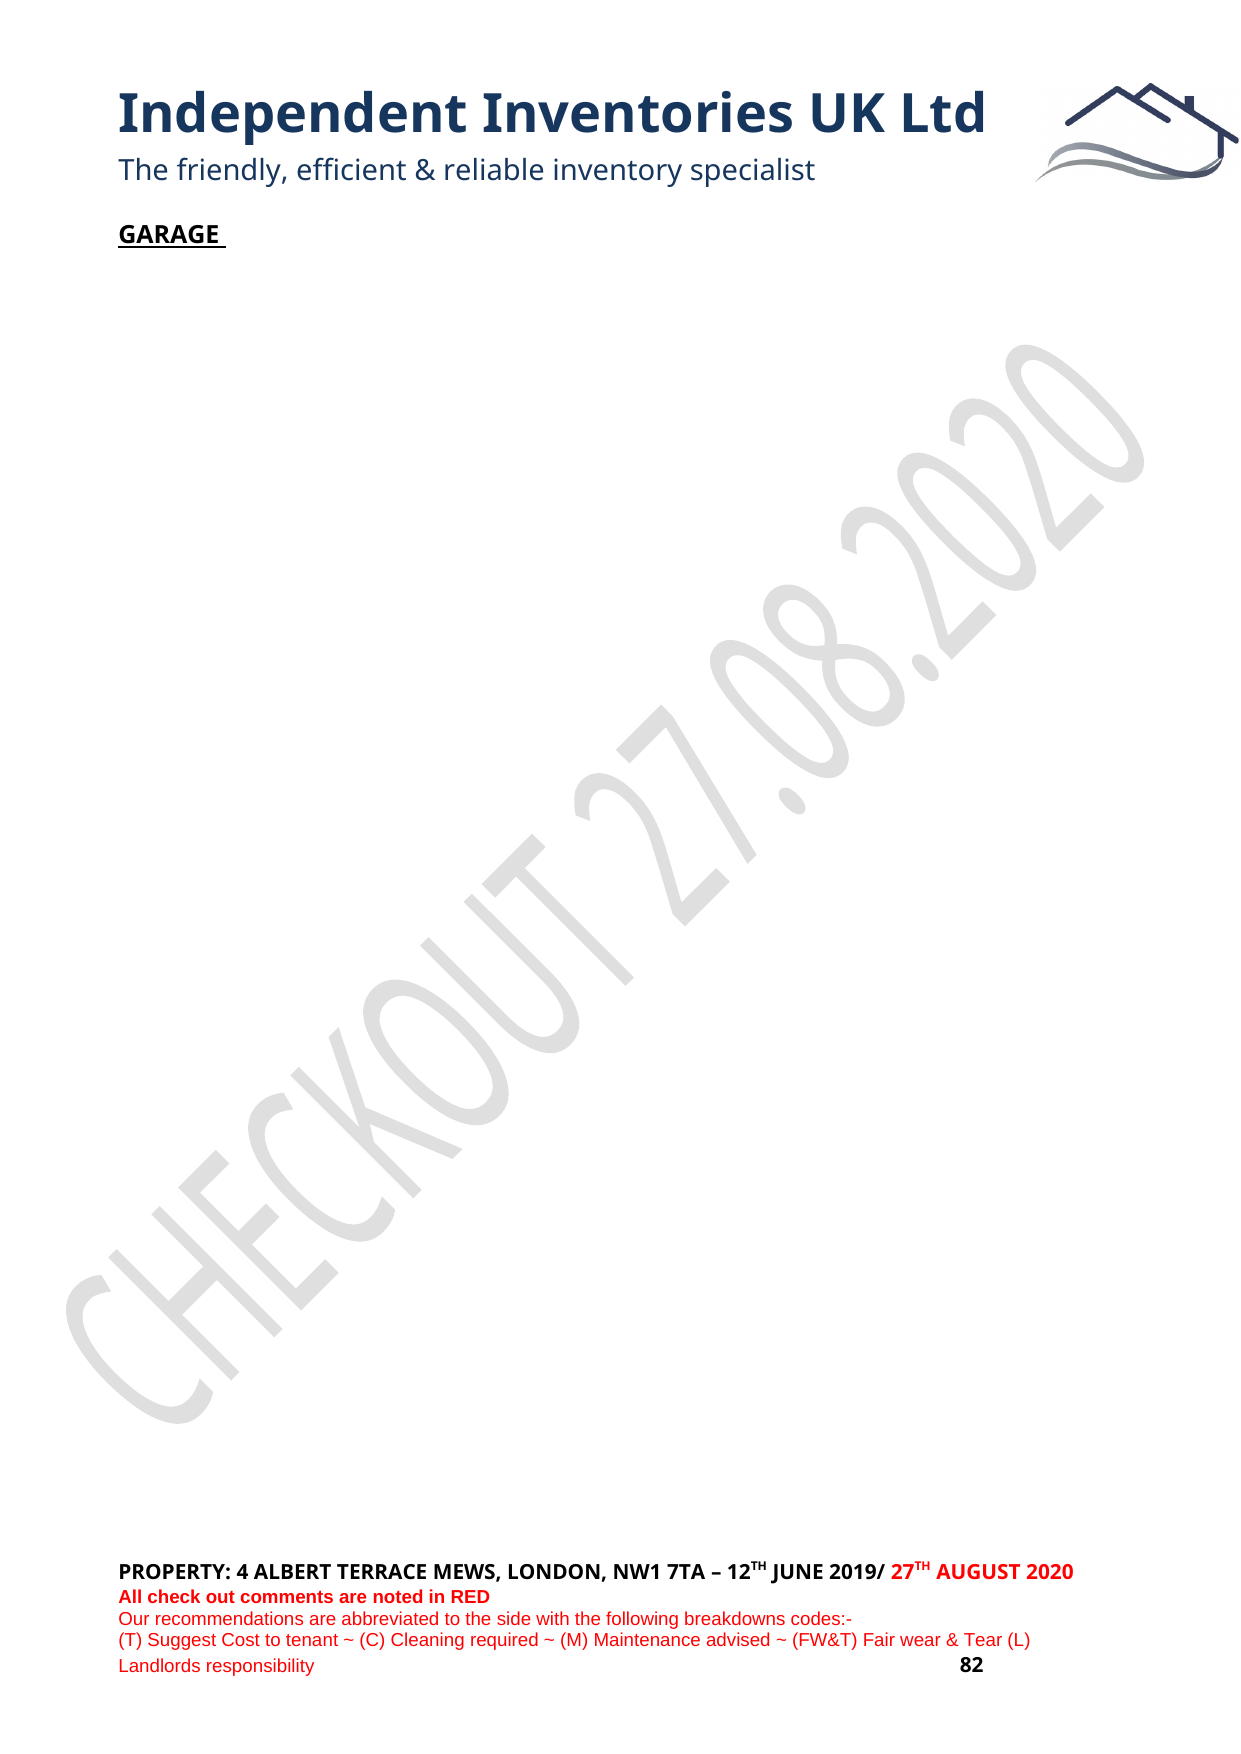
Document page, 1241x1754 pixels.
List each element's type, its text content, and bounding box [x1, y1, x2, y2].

text GARAGE [118, 217, 1087, 251]
picture [1034, 83, 1239, 181]
